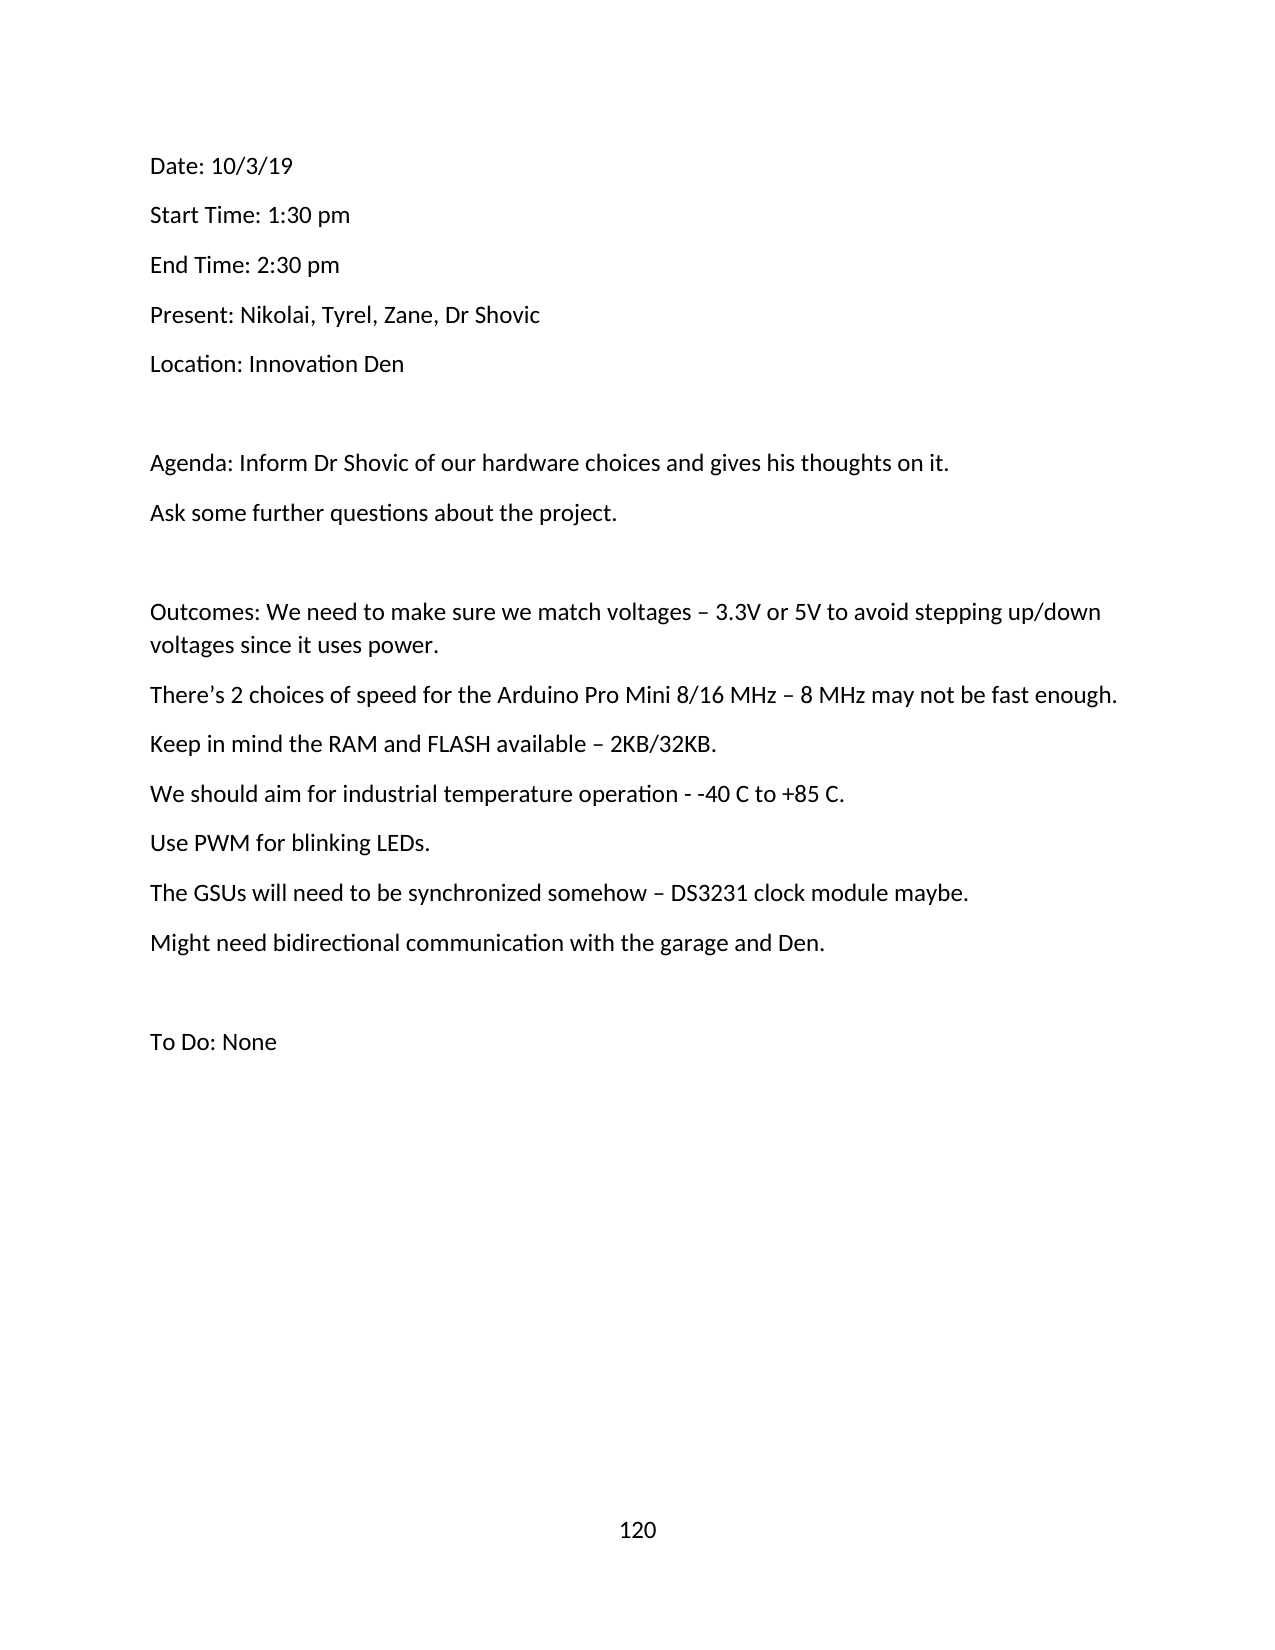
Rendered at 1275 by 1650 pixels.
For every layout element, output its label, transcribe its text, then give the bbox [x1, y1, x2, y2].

text Start Time: 1:30 pm [150, 199, 1125, 230]
text Location: Innovation Den [150, 348, 1125, 379]
text There’s 2 choices of speed for the Arduino Pro Mini 8/16 MHz – 8 MHz may not be fast enough. [150, 679, 1125, 709]
text Ask some further questions about the project. [150, 497, 1125, 528]
text We should aim for industrial temperature operation - -40 C to +85 C. [150, 778, 1125, 808]
text Keep in mind the RAM and FLASH available – 2KB/32KB. [150, 728, 1125, 759]
text Use PWM for blinking LEDs. [150, 827, 1125, 858]
text To Do: None [150, 1026, 1125, 1056]
text Date: 10/3/19 [150, 150, 1125, 181]
text Agenda: Inform Dr Shovic of our hardware choices and gives his thoughts on it. [150, 447, 1125, 478]
text The GSUs will need to be synchronized somehow – DS3231 clock module maybe. [150, 877, 1125, 908]
text Present: Nikolai, Tyrel, Zane, Dr Shovic [150, 299, 1125, 329]
text Outcomes: We need to make sure we match voltages – 3.3V or 5V to avoid stepping up/down voltages since it uses power. [150, 596, 1125, 660]
text Might need bidirectional communication with the garage and Den. [150, 927, 1125, 957]
text End Time: 2:30 pm [150, 249, 1125, 280]
